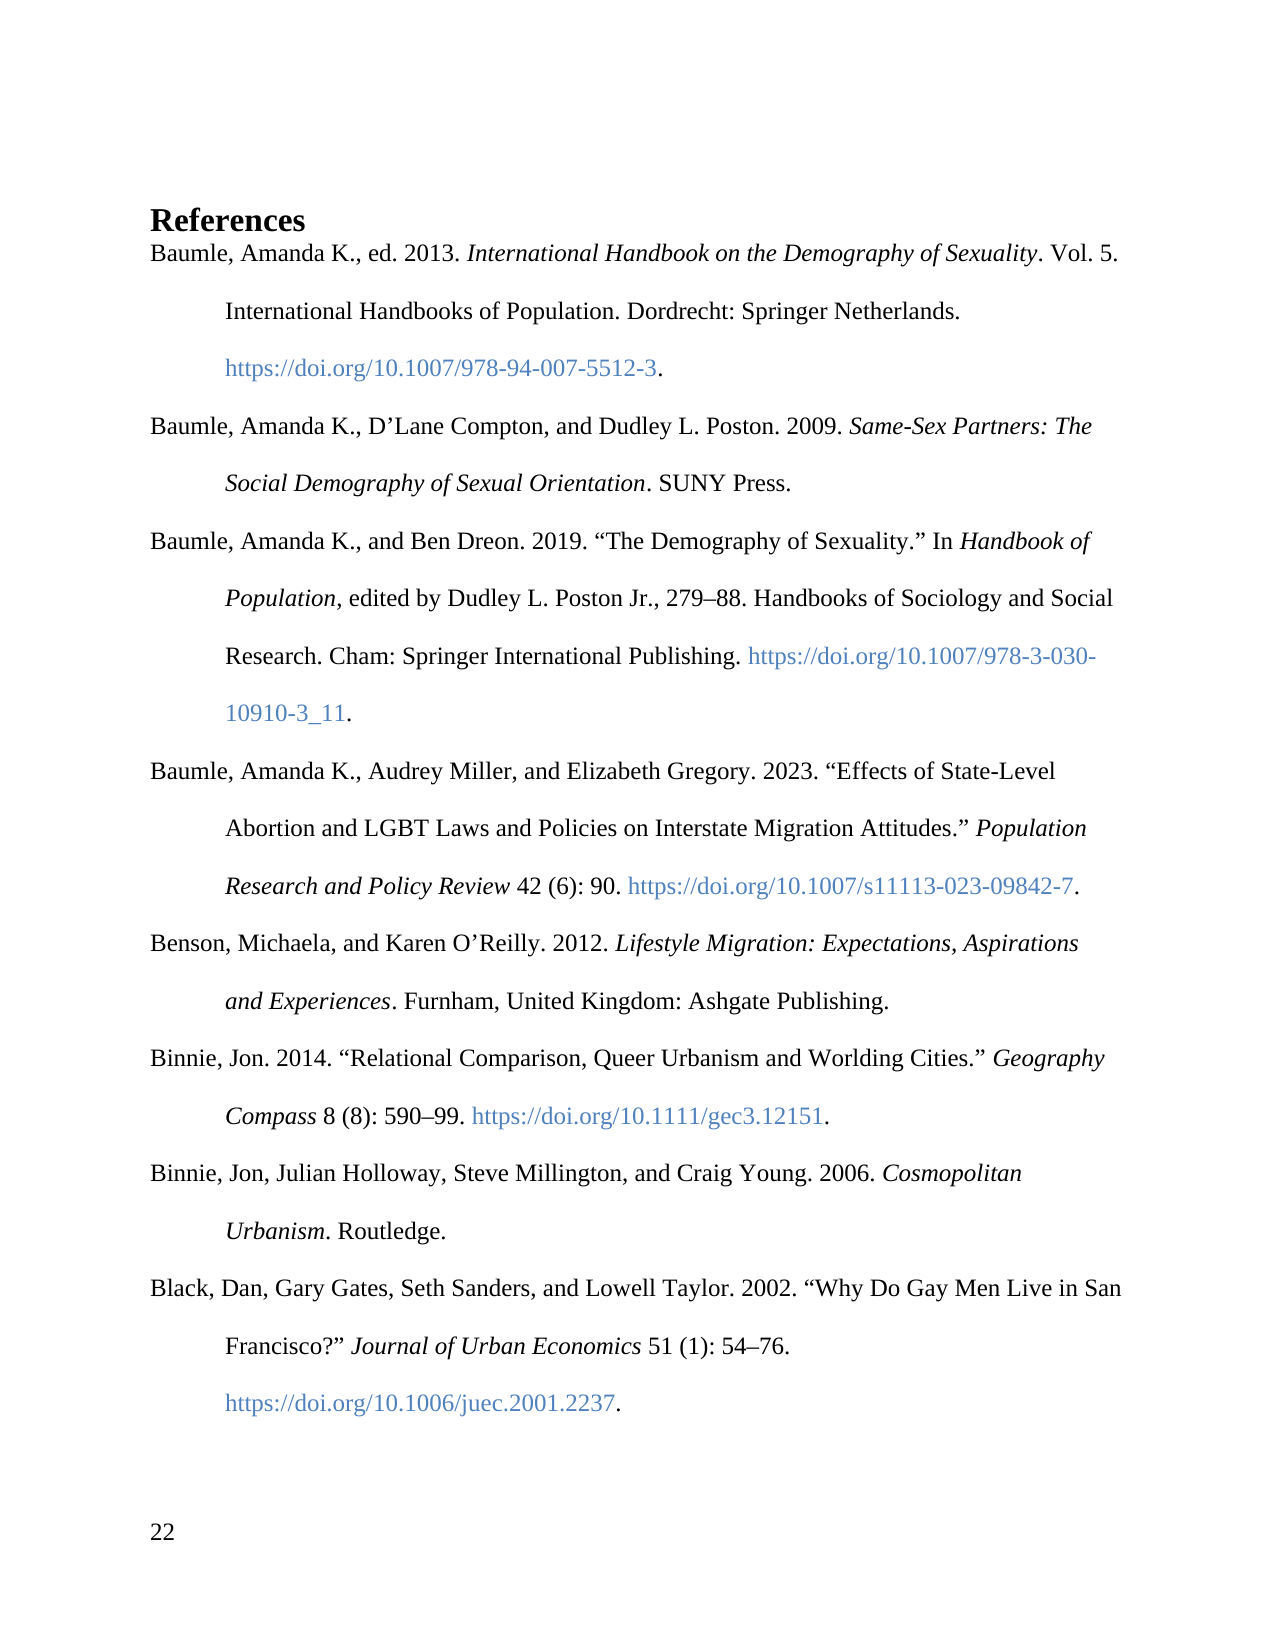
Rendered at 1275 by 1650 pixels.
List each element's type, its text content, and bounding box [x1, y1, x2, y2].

text Binnie, Jon, Julian Holloway, Steve Millington, and Craig Young. 2006. Cosmopolitan Urbanism. Routledge. [150, 1158, 1125, 1244]
text Baumle, Amanda K., and Ben Dreon. 2019. “The Demography of Sexuality.” In Handbook of Population, edited by Dudley L. Poston Jr., 279–88. Handbooks of Sociology and Social Research. Cham: Springer International Publishing. https://doi.org/10.1007/978-3-030-10910-3_11. [150, 526, 1125, 727]
text Baumle, Amanda K., D’Lane Compton, and Dudley L. Poston. 2009. Same-Sex Partners: The Social Demography of Sexual Orientation. SUNY Press. [150, 411, 1125, 497]
text Benson, Michaela, and Karen O’Reilly. 2012. Lifestyle Migration: Expectations, Aspirations and Experiences. Furnham, United Kingdom: Ashgate Publishing. [150, 928, 1125, 1014]
text Baumle, Amanda K., ed. 2013. International Handbook on the Demography of Sexuality. Vol. 5. International Handbooks of Population. Dordrecht: Springer Netherlands. https://doi.org/10.1007/978-94-007-5512-3. [150, 238, 1125, 382]
subtitle References [150, 200, 1125, 238]
text Black, Dan, Gary Gates, Seth Sanders, and Lowell Taylor. 2002. “Why Do Gay Men Live in San Francisco?” Journal of Urban Economics 51 (1): 54–76. https://doi.org/10.1006/juec.2001.2237. [150, 1273, 1125, 1417]
text Baumle, Amanda K., Audrey Miller, and Elizabeth Gregory. 2023. “Effects of State-Level Abortion and LGBT Laws and Policies on Interstate Migration Attitudes.” Population Research and Policy Review 42 (6): 90. https://doi.org/10.1007/s11113-023-09842-7. [150, 756, 1125, 899]
text Binnie, Jon. 2014. “Relational Comparison, Queer Urbanism and Worlding Cities.” Geography Compass 8 (8): 590–99. https://doi.org/10.1111/gec3.12151. [150, 1043, 1125, 1129]
